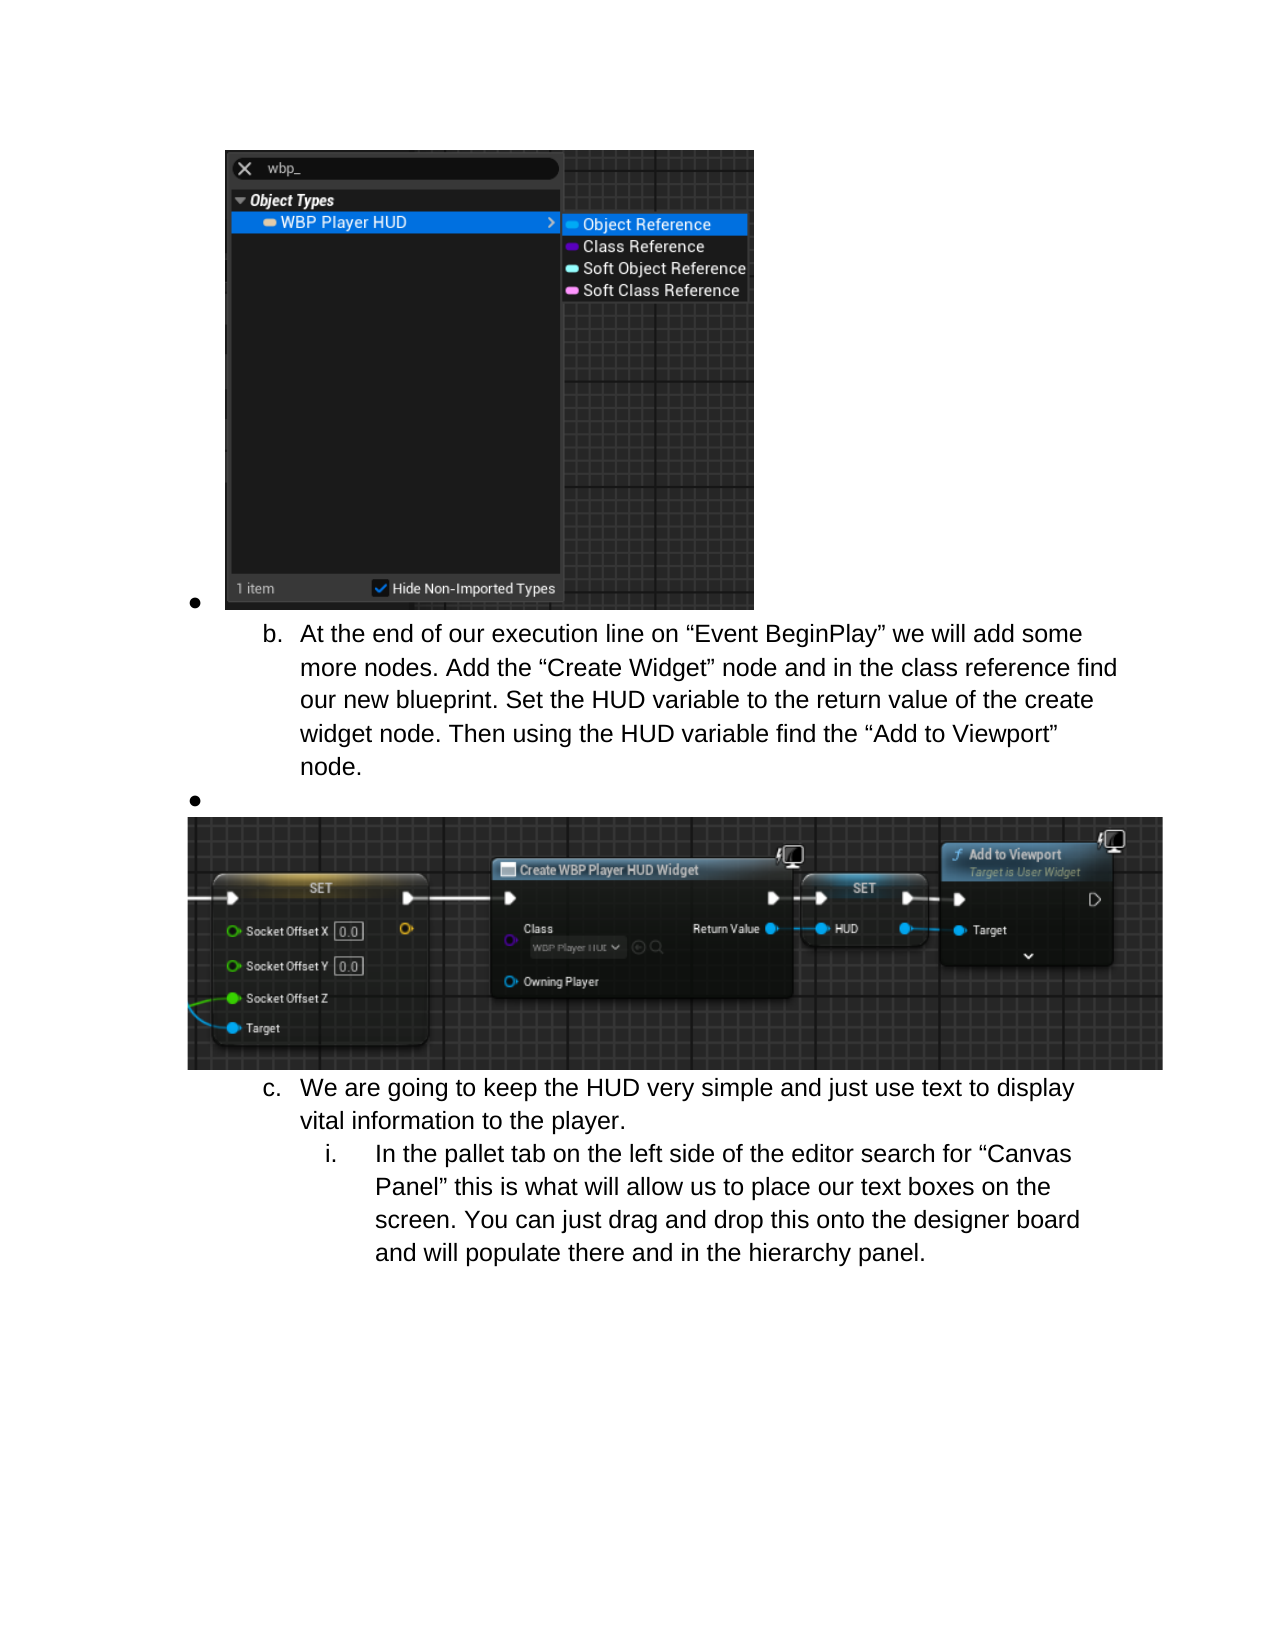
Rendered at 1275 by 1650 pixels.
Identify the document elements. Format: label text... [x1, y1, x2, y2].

list At the end of our execution line on “Event BeginPlay” we will add some more nodes. Add the “Create Widget” node and in the class reference find our new blueprint. Set the HUD variable to the return value of the create widget node. Then using the HUD variable find the “Add to Viewport” node. [262, 619, 1125, 780]
picture [225, 150, 754, 610]
list We are going to keep the HUD very simple and just use text to display vital information to the player. [262, 1073, 1125, 1135]
picture [187, 817, 1163, 1070]
list In the pallet tab on the left side of the editor search for “Canvas Panel” this is what will allow us to place our text boxes on the screen. You can just drag and drop this onto the designer board and will populate there and in the hierarchy panel. [337, 1139, 1125, 1267]
